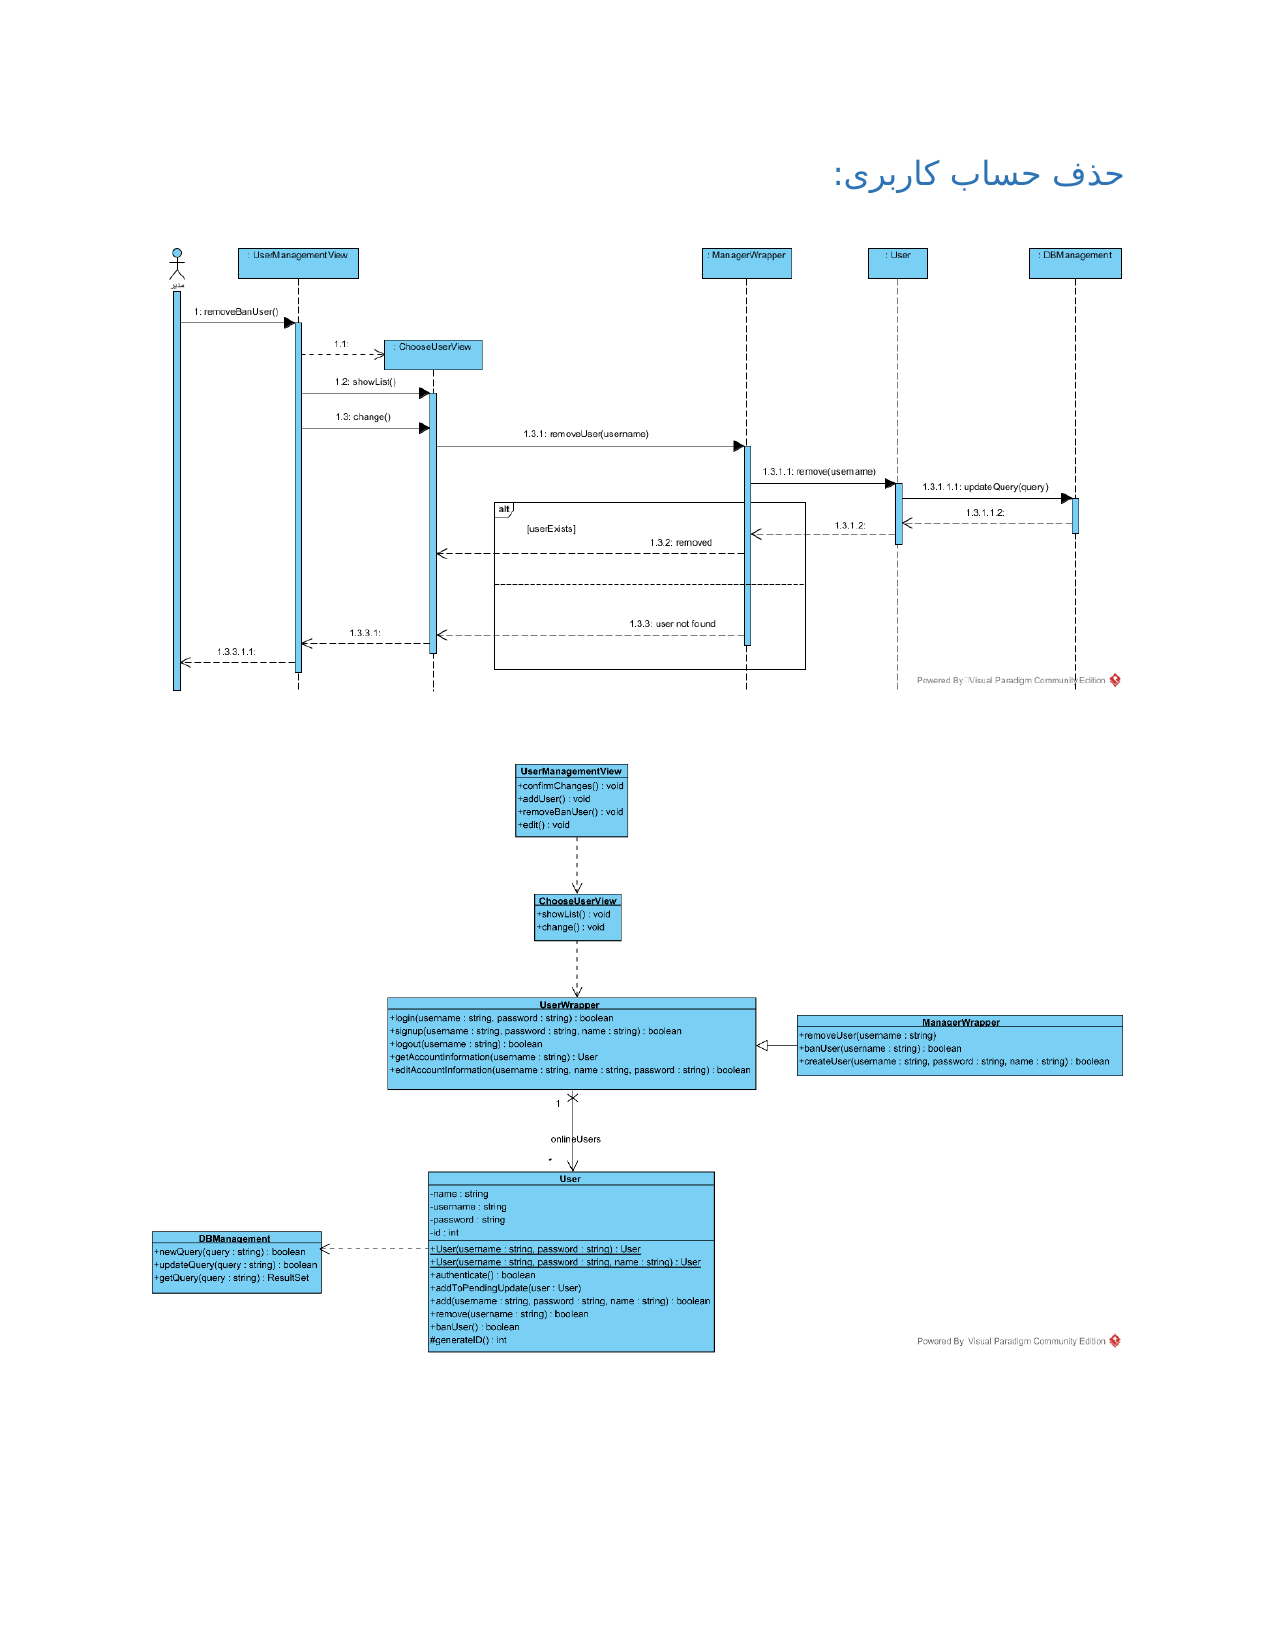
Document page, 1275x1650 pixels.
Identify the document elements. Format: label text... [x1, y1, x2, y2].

subtitle حذف حساب کاربری: [150, 154, 1125, 193]
picture [150, 763, 1125, 1355]
picture [150, 246, 1125, 694]
